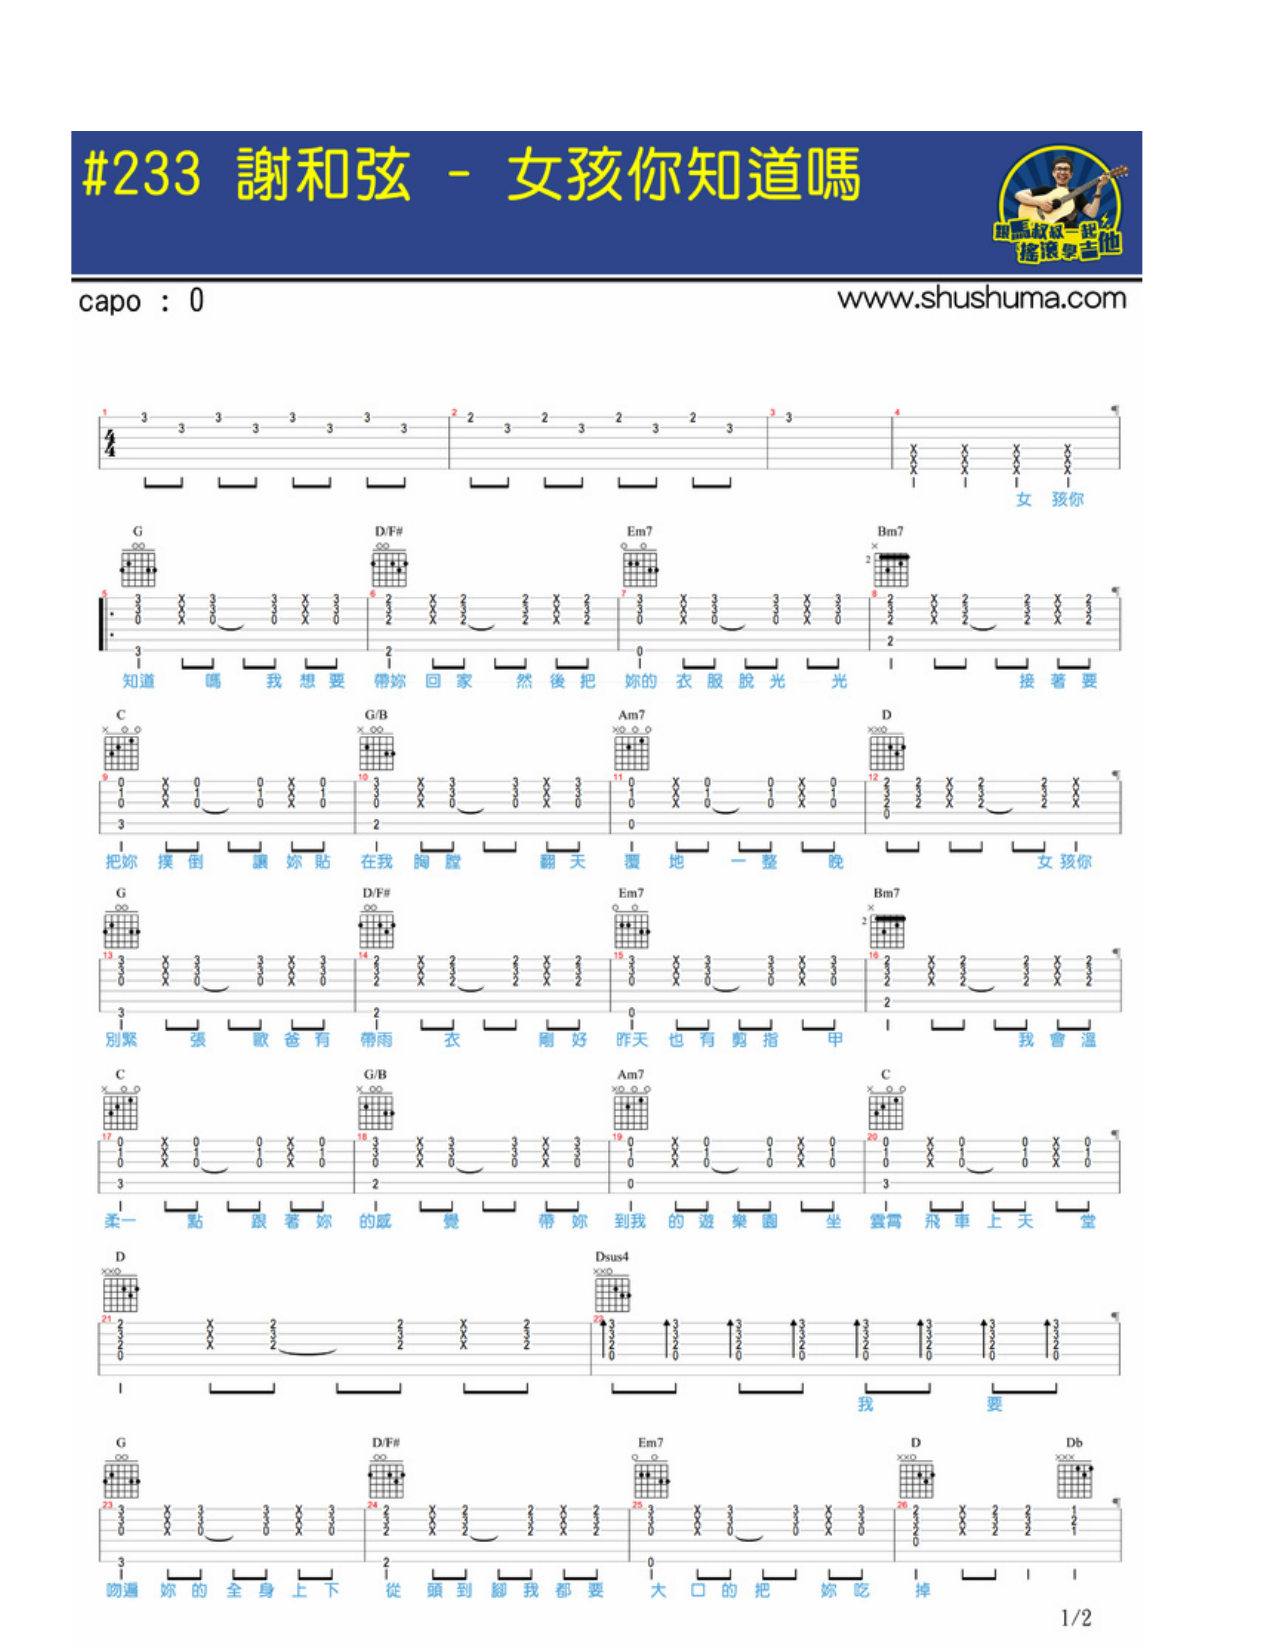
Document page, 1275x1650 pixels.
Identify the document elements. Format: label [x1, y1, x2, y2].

picture [71, 131, 1143, 1647]
